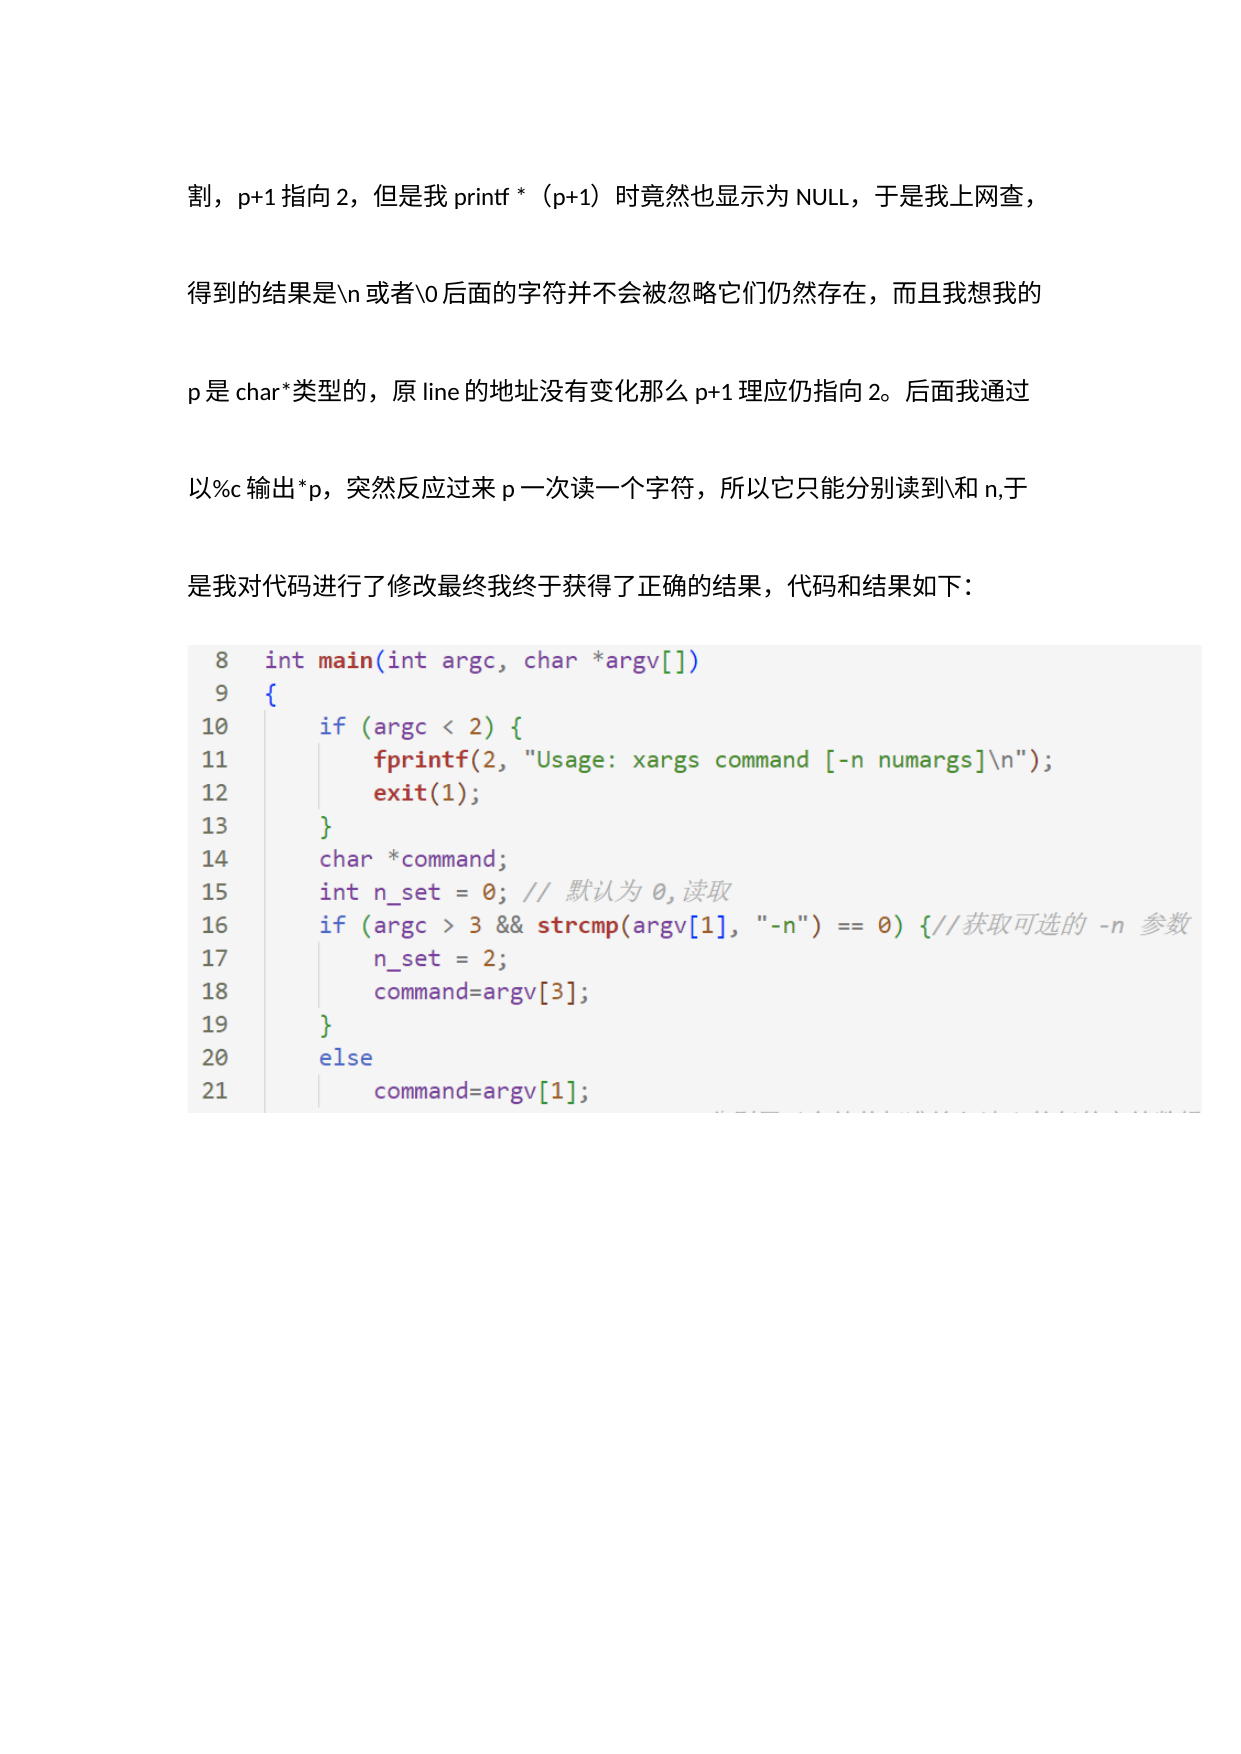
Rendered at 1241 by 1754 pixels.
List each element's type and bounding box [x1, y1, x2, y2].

text [187, 162, 1053, 617]
picture [187, 645, 1202, 1113]
